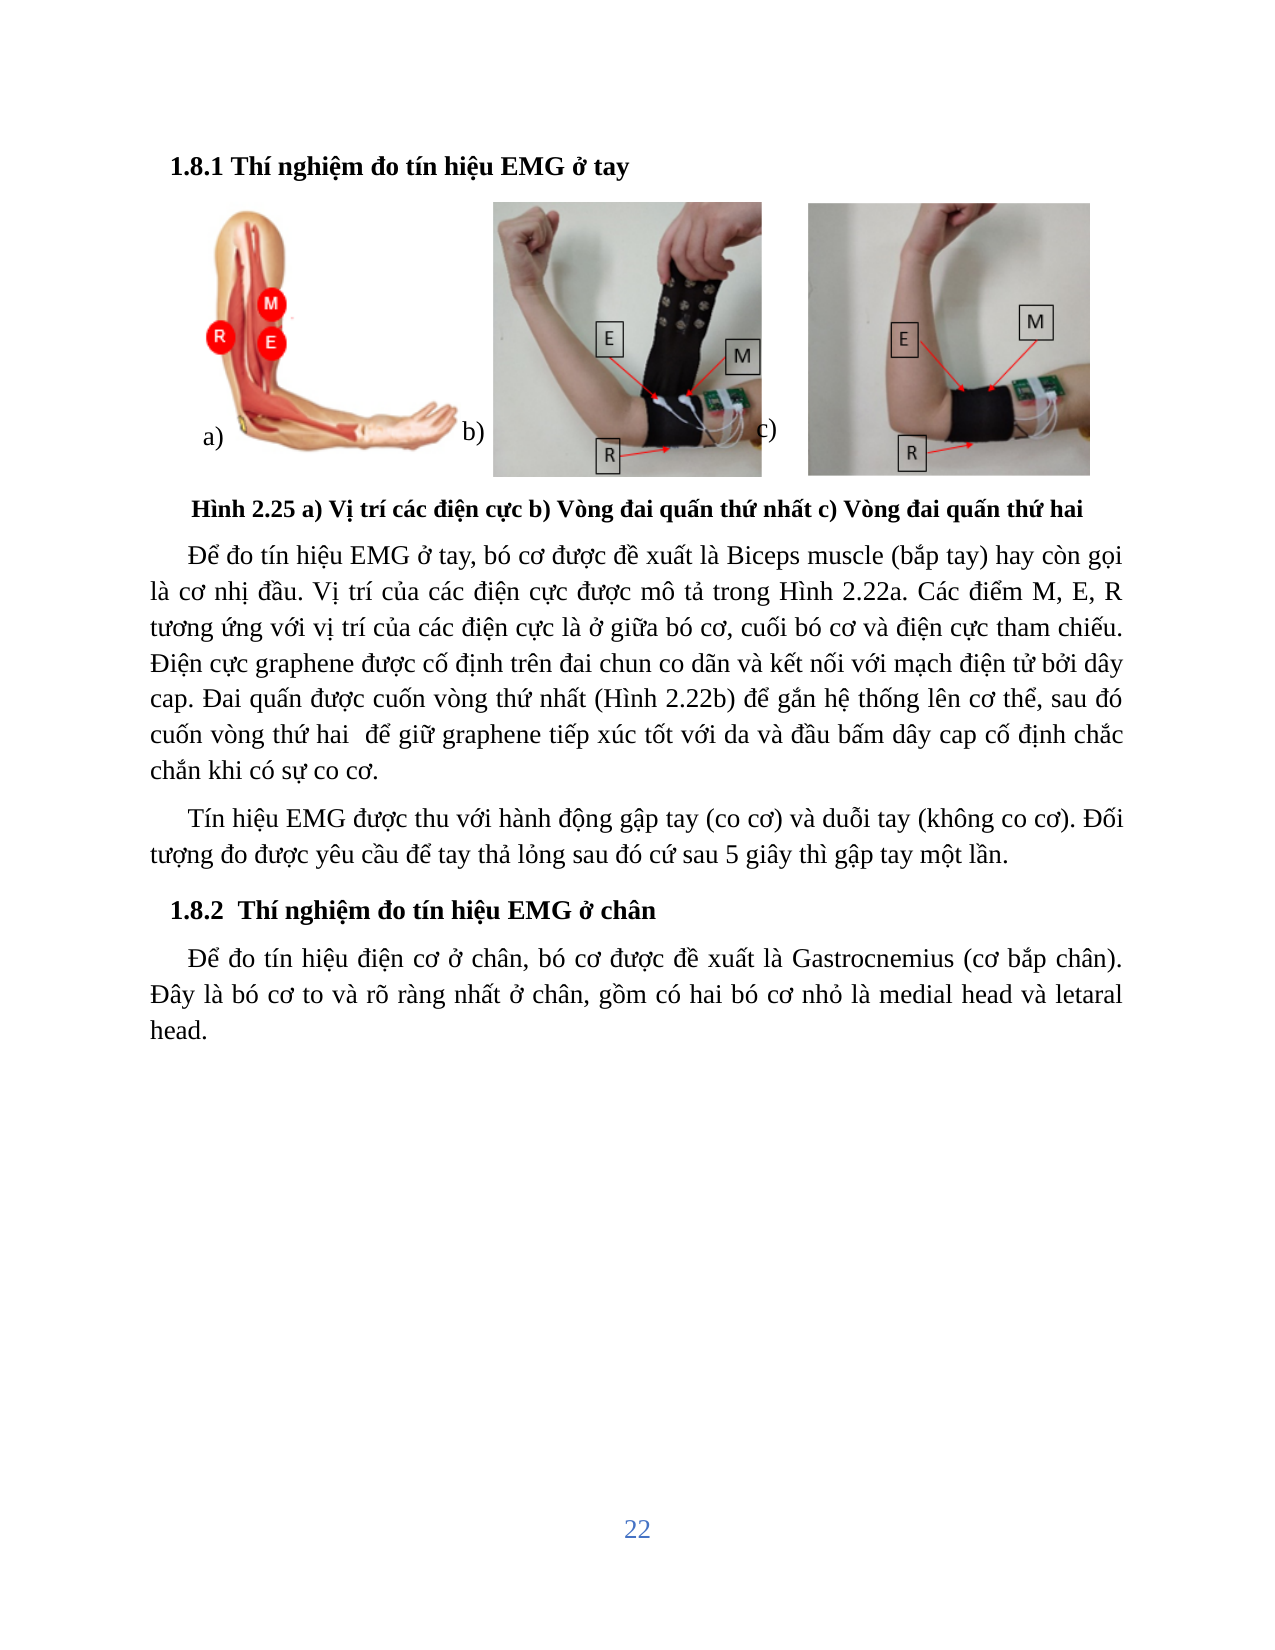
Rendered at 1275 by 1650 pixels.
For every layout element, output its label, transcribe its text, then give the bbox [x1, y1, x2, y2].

picture [185, 198, 462, 475]
text Để đo tín hiệu EMG ở tay, bó cơ được đề xuất là Biceps muscle (bắp tay) hay còn gọi là cơ nhị đầu. Vị trí của các điện cực được mô tả trong Hình 2.22a. Các điểm M, E, R tương ứng với vị trí của các điện cực là ở giữa bó cơ, cuối bó cơ và điện cực tham chiếu. Điện cực graphene được cố định trên đai chun co dãn và kết nối với mạch điện tử bởi dây cap. Đai quấn được cuốn vòng thứ nhất (Hình 2.22b) để gắn hệ thống lên cơ thể, sau đó cuốn vòng thứ hai để giữ graphene tiếp xúc tốt với da và đầu bấm dây cap cố định chắc chắn khi có sự co cơ. [150, 539, 1125, 785]
subtitle Thí nghiệm đo tín hiệu EMG ở chân [169, 894, 1125, 926]
text Tín hiệu EMG được thu với hành động gập tay (co cơ) và duỗi tay (không co cơ). Đối tượng đo được yêu cầu để tay thả lỏng sau đó cứ sau 5 giây thì gập tay một lần. [150, 802, 1125, 869]
picture [759, 425, 763, 436]
text Để đo tín hiệu điện cơ ở chân, bó cơ được đề xuất là Gastrocnemius (cơ bắp chân). Đây là bó cơ to và rõ ràng nhất ở chân, gồm có hai bó cơ nhỏ là medial head và letaral head. [150, 943, 1125, 1045]
subtitle Thí nghiệm đo tín hiệu EMG ở tay [169, 150, 1125, 181]
picture [807, 202, 1090, 477]
picture [492, 202, 763, 477]
